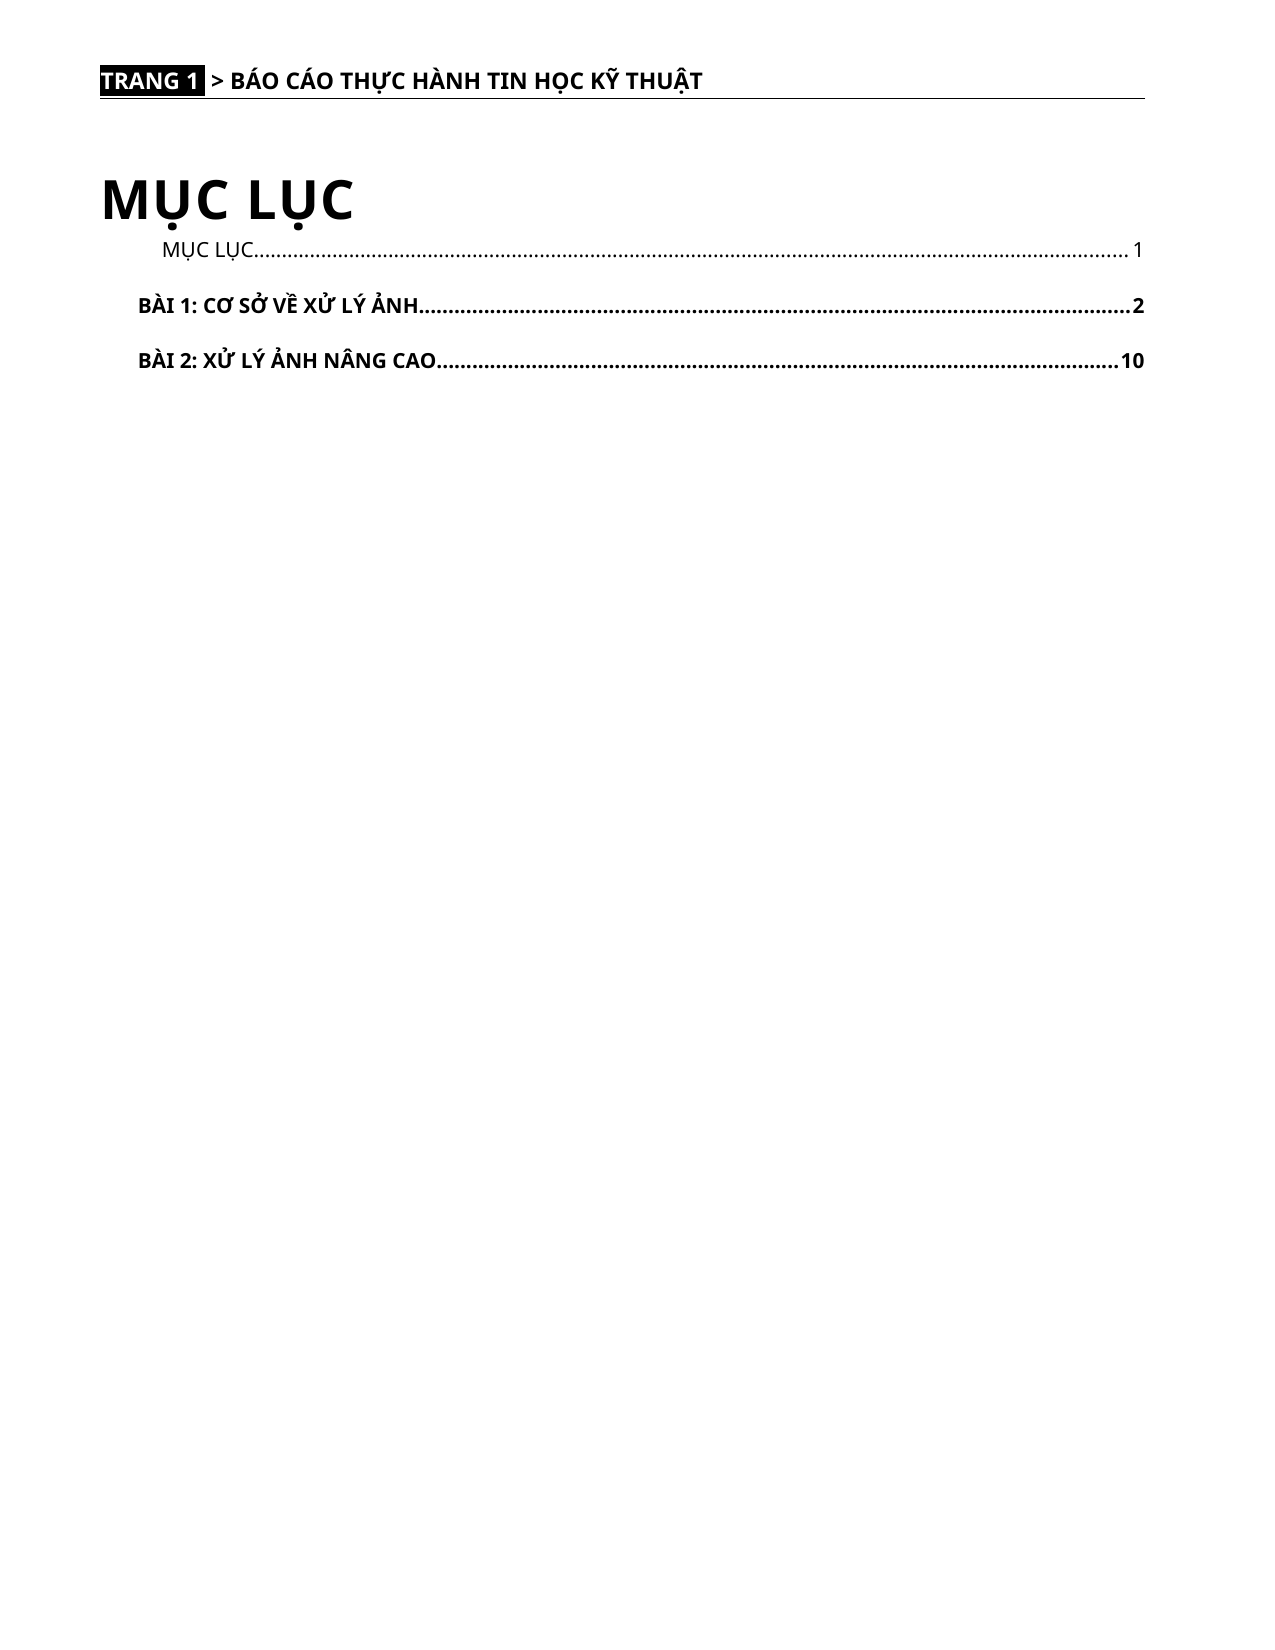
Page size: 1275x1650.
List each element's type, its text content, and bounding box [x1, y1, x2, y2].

text BÀI 2: XỬ LÝ ẢNH NÂNG CAO 10 [100, 346, 1145, 374]
subtitle MỤC LỤC [100, 162, 1145, 236]
text BÀI 1: CƠ SỞ VỀ XỬ LÝ ẢNH 2 [100, 291, 1145, 319]
text MỤC LỤC 1 [124, 236, 1145, 264]
